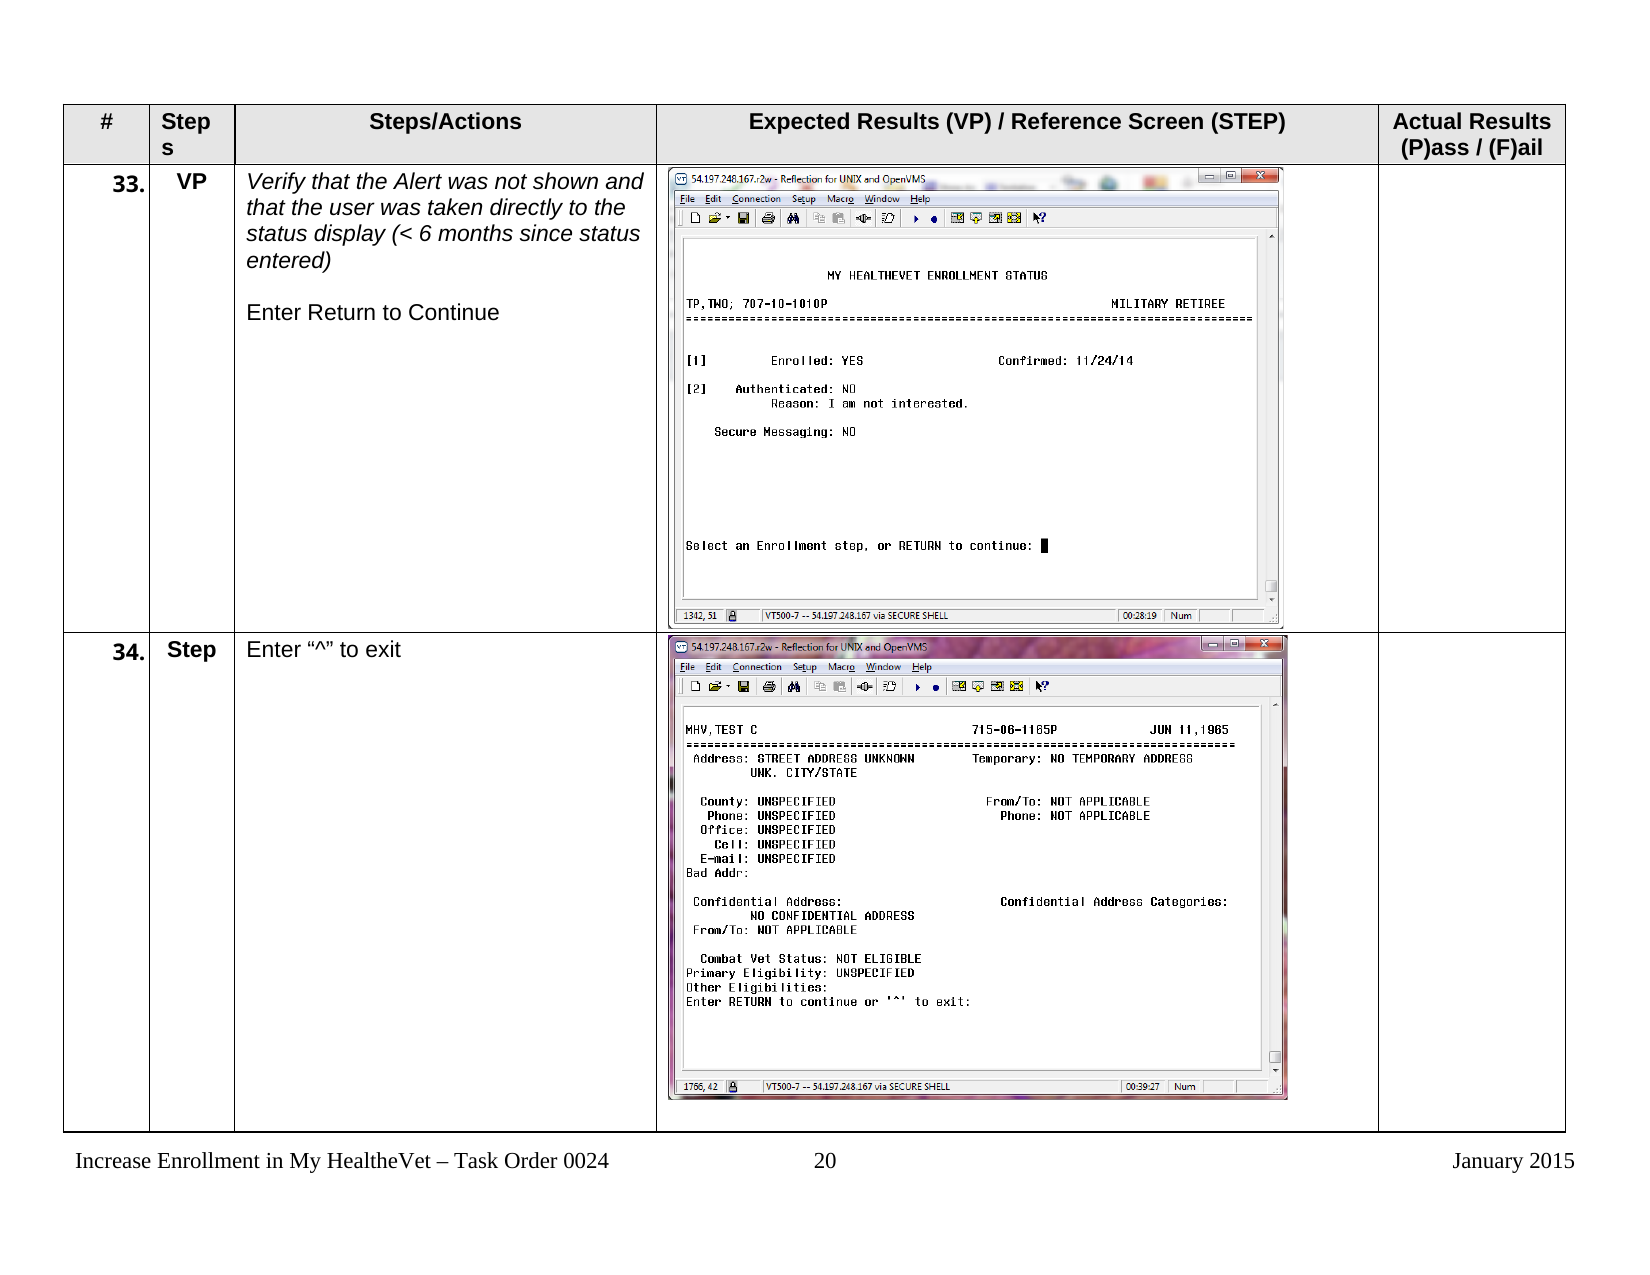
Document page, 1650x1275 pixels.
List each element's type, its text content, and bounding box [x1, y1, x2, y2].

picture [668, 167, 1284, 629]
table_header Actual Results (P)ass / (F)ail [1379, 105, 1565, 163]
table_header Expected Results (VP) / Reference Screen (STEP) [657, 105, 1378, 163]
table_header Steps [150, 105, 234, 163]
picture [668, 635, 1288, 1100]
table_cell [64, 633, 149, 1131]
table_cell [657, 165, 1378, 632]
table_header # [64, 105, 149, 163]
table_cell Step [150, 633, 234, 1131]
table_cell [1379, 633, 1565, 1131]
table_cell Enter “^” to exit [235, 633, 656, 1131]
table_header Steps/Actions [236, 105, 656, 163]
table_cell [64, 165, 149, 632]
table_cell [657, 633, 1378, 1131]
table_cell [1379, 165, 1565, 632]
table_cell VP [150, 165, 234, 632]
table_cell Verify that the Alert was not shown and that the user was taken directly to the status display (< 6 months since status entered) Enter Return to Continue [235, 165, 656, 632]
